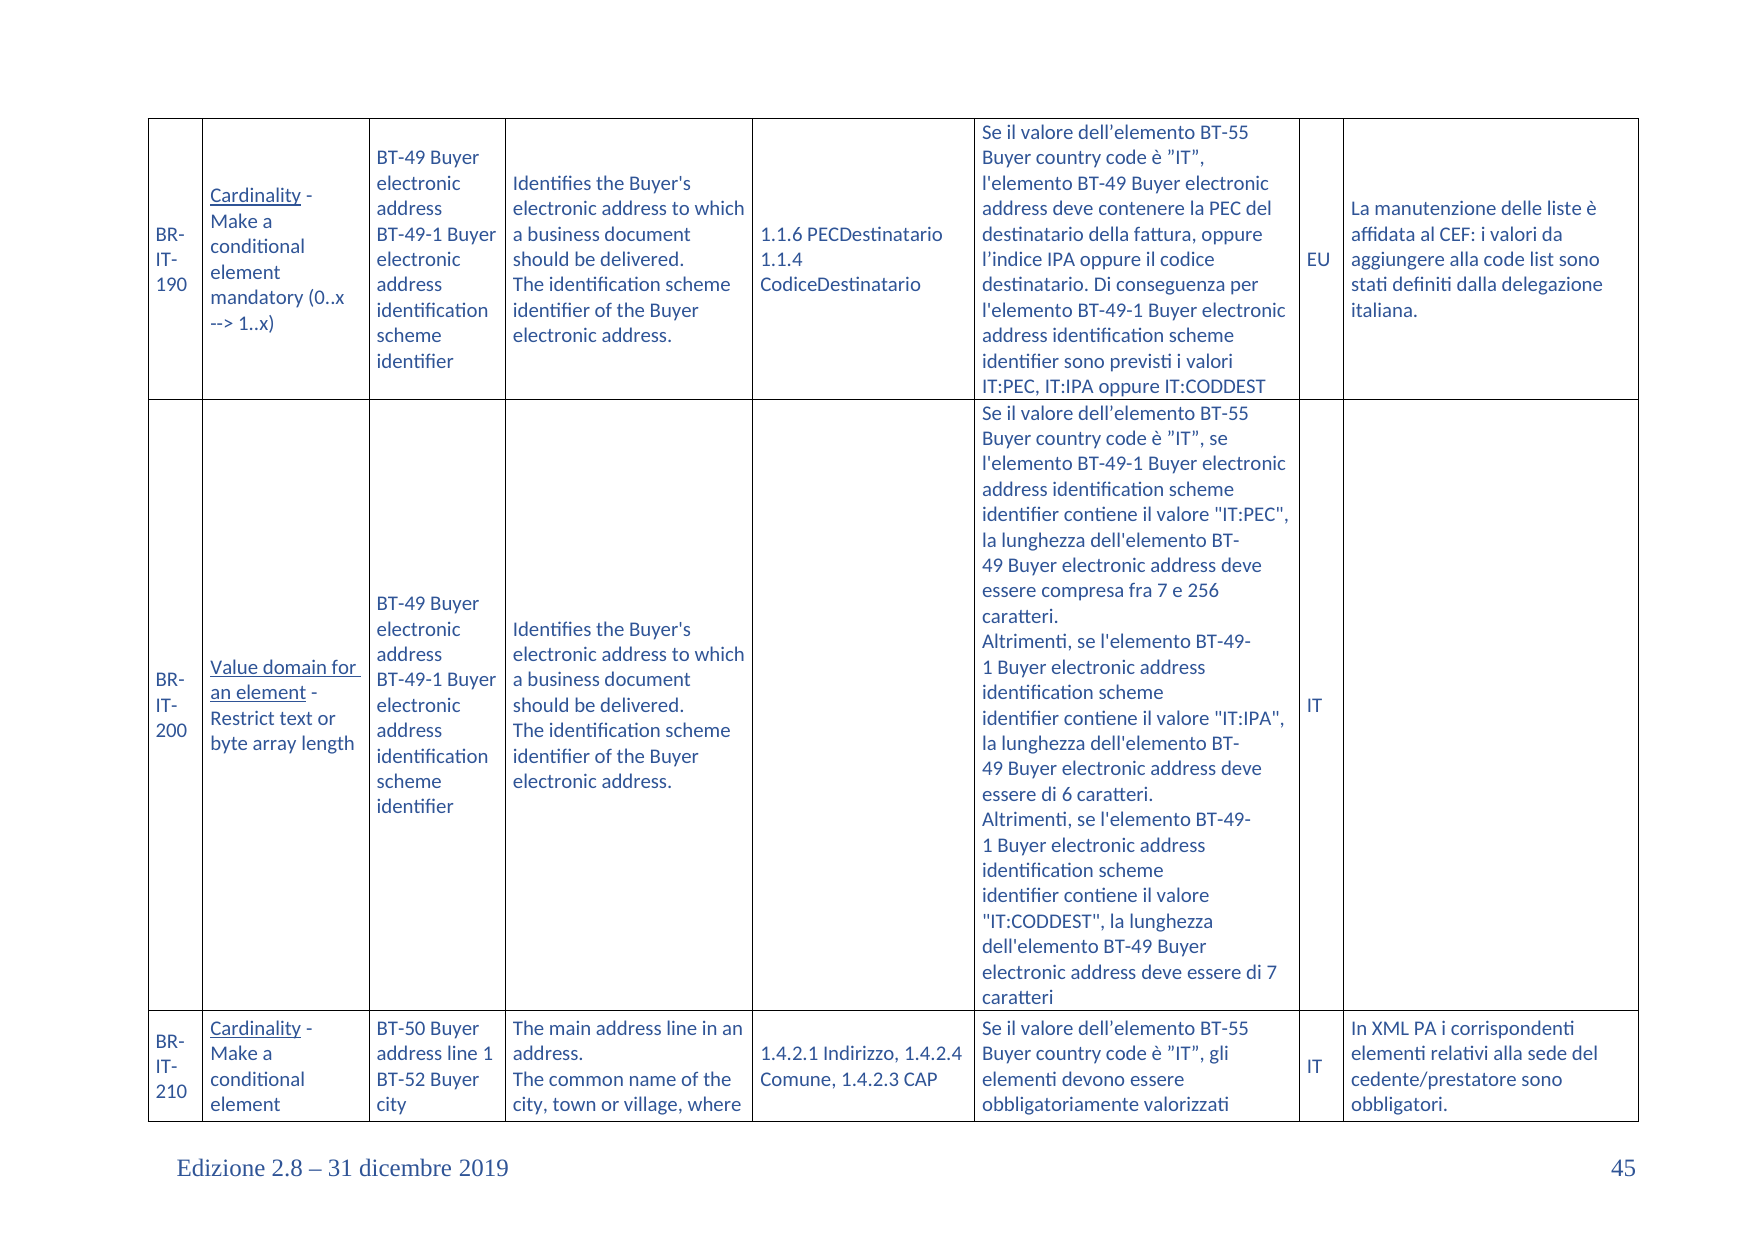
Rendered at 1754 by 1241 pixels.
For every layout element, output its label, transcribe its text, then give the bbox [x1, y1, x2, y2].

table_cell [370, 1011, 505, 1121]
table_cell Identifies the Buyer's electronic address to which a business document should be delivered. The identification scheme identifier of the Buyer electronic address. [506, 119, 752, 399]
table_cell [753, 1011, 974, 1121]
table_cell BR-IT-210 [149, 1011, 202, 1121]
table_cell 1.1.6 PECDestinatario 1.1.4 CodiceDestinatario [753, 119, 974, 399]
table_cell Cardinality - Make a conditional element mandatory (0..x --> 1..x) [203, 119, 369, 399]
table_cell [1344, 1011, 1638, 1121]
table_cell IT [1300, 400, 1343, 1010]
table_cell BT-49 Buyer electronic address BT-49-1 Buyer electronic address identification scheme identifier [370, 400, 505, 1010]
table_cell Identifies the Buyer's electronic address to which a business document should be delivered. The identification scheme identifier of the Buyer electronic address. [506, 400, 752, 1010]
table_cell Value domain for an element - Restrict text or byte array length [203, 400, 369, 1010]
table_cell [203, 1011, 369, 1121]
table_cell IT [1300, 1011, 1343, 1121]
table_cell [506, 1011, 752, 1121]
table_cell BR-IT-190 [149, 119, 202, 399]
table_cell Se il valore dell’elemento BT-55 Buyer country code è ”IT”, l'elemento BT-49 Buyer electronic address deve contenere la PEC del destinatario della fattura, oppure l’indice IPA oppure il codice destinatario. Di conseguenza per l'elemento BT-49-1 Buyer electronic address identification scheme identifier sono previsti i valori IT:PEC, IT:IPA oppure IT:CODDEST [975, 119, 1299, 399]
table_cell [1344, 400, 1638, 1010]
table_cell La manutenzione delle liste è affidata al CEF: i valori da aggiungere alla code list sono stati definiti dalla delegazione italiana. [1344, 119, 1638, 399]
table_cell BT-49 Buyer electronic address BT-49-1 Buyer electronic address identification scheme identifier [370, 119, 505, 399]
table_cell [753, 400, 974, 1010]
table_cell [975, 1011, 1299, 1121]
table_cell Se il valore dell’elemento BT-55 Buyer country code è ”IT”, se l'elemento BT-49-1 Buyer electronic address identification scheme identifier contiene il valore "IT:PEC", la lunghezza dell'elemento BT-49 Buyer electronic address deve essere compresa fra 7 e 256 caratteri. Altrimenti, se l'elemento BT-49-1 Buyer electronic address identification scheme identifier contiene il valore "IT:IPA", la lunghezza dell'elemento BT-49 Buyer electronic address deve essere di 6 caratteri. Altrimenti, se l'elemento BT-49-1 Buyer electronic address identification scheme identifier contiene il valore "IT:CODDEST", la lunghezza dell'elemento BT-49 Buyer electronic address deve essere di 7 caratteri [975, 400, 1299, 1010]
table_cell BR-IT-200 [149, 400, 202, 1010]
table_cell EU [1300, 119, 1343, 399]
